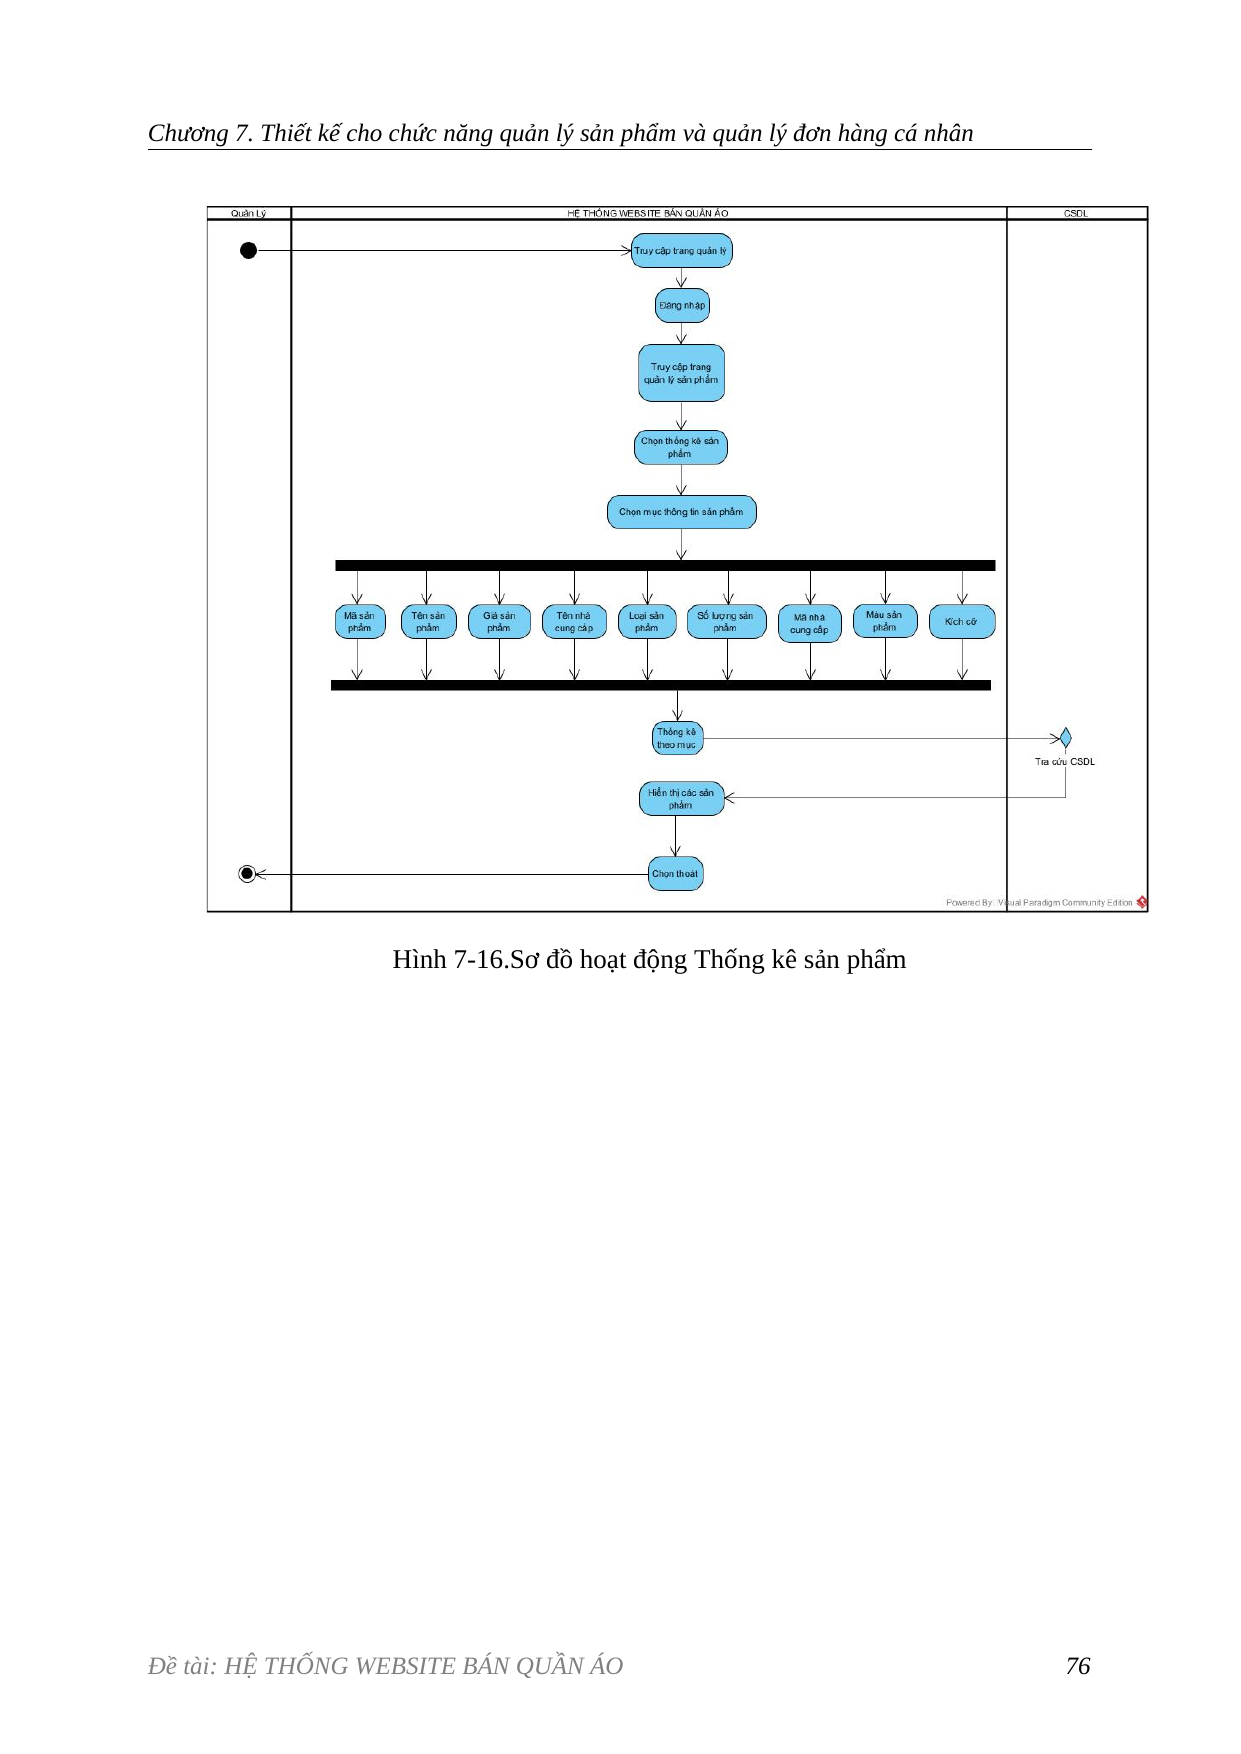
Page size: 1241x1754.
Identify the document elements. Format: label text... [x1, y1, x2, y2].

text Hình 7-16.Sơ đồ hoạt động Thống kê sản phẩm [148, 943, 1092, 974]
picture [206, 206, 1152, 916]
